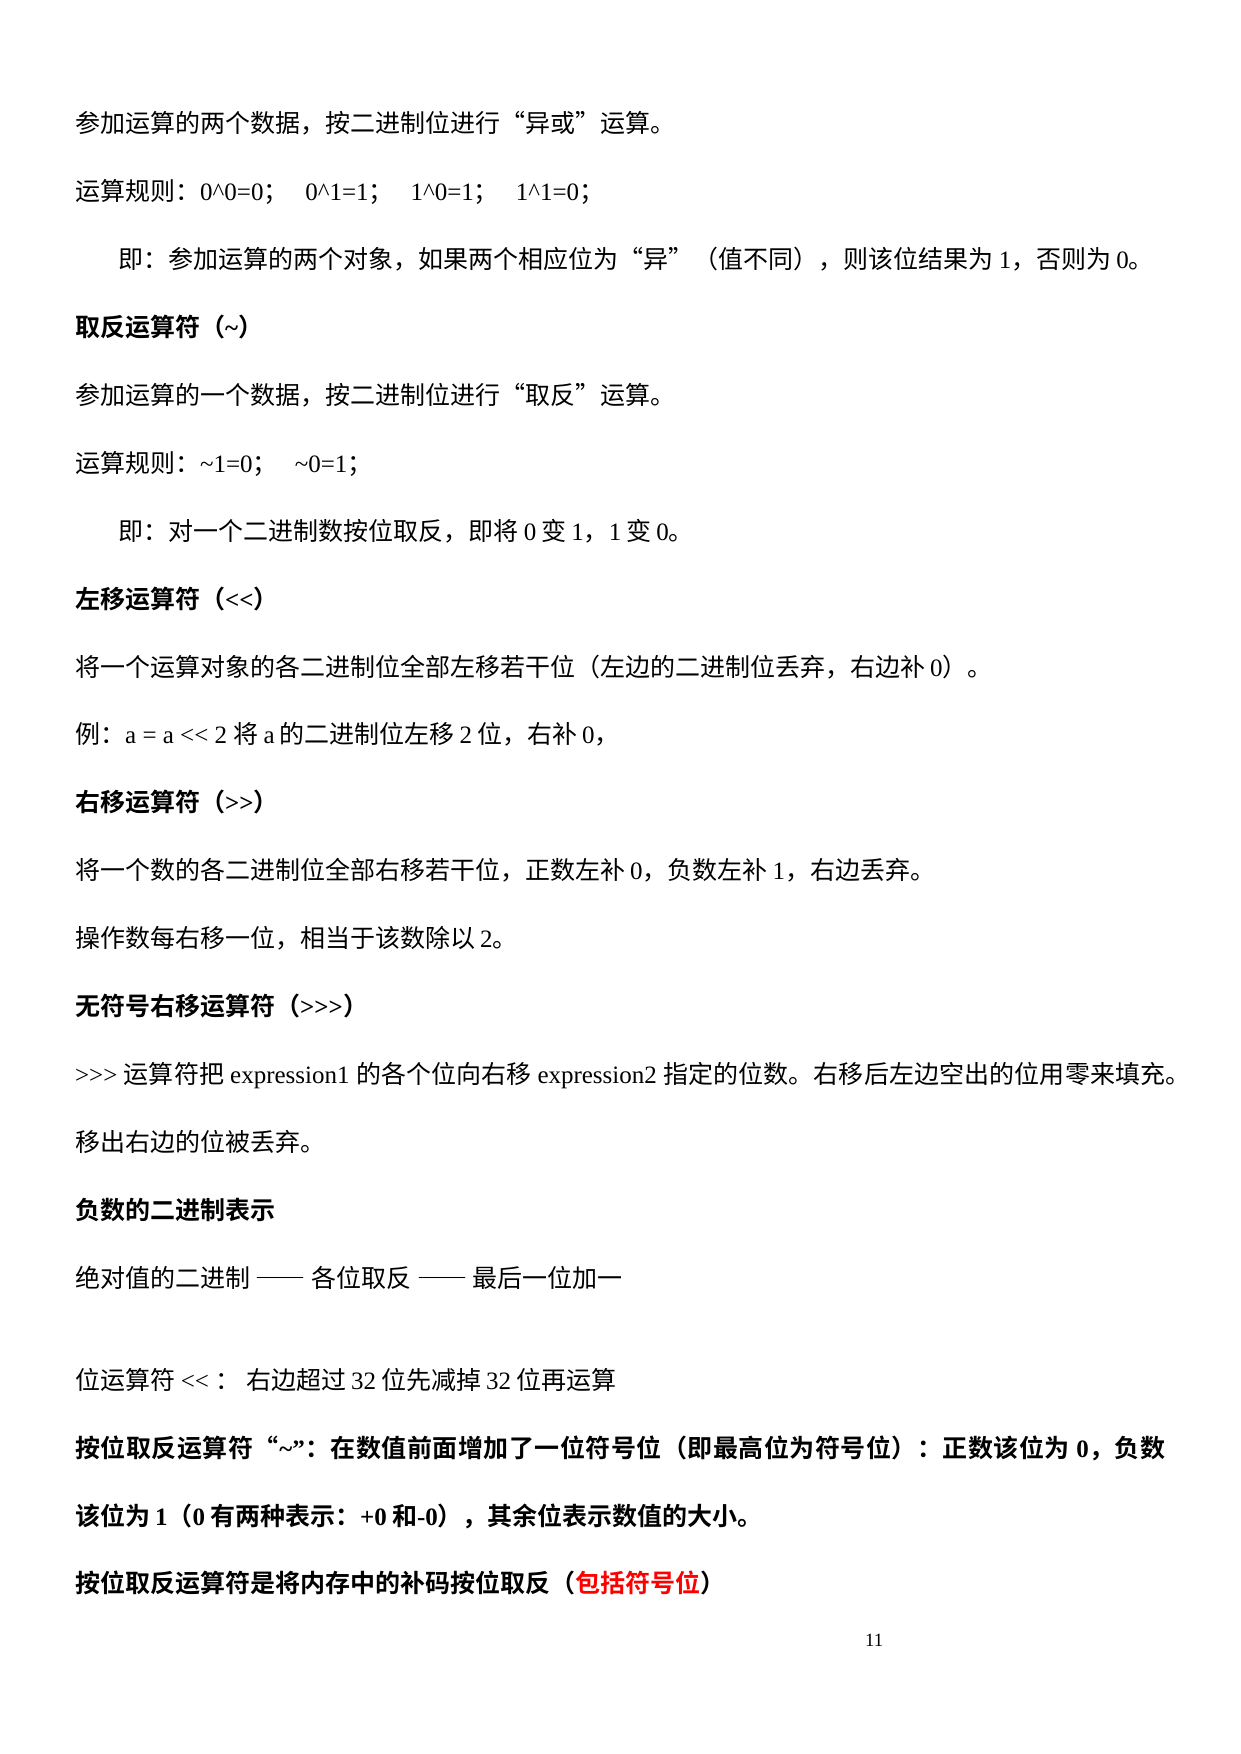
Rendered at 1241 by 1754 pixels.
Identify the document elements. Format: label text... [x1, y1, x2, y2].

text 操作数每右移一位，相当于该数除以2。 [75, 903, 1165, 971]
text 将一个数的各二进制位全部右移若干位，正数左补0，负数左补1，右边丢弃。 [75, 835, 1165, 903]
text 负数的二进制表示 [75, 1174, 1165, 1242]
text 右移运算符（>>） [75, 767, 1165, 835]
text 运算规则：0^0=0； 0^1=1； 1^0=1； 1^1=0； [75, 156, 1165, 224]
text 例：a = a << 2 将a的二进制位左移2位，右补0， [75, 699, 1165, 767]
text 即：参加运算的两个对象，如果两个相应位为“异”（值不同），则该位结果为1，否则为0。 [75, 224, 1165, 292]
text 绝对值的二进制 —— 各位取反 —— 最后一位加一 [75, 1242, 1165, 1310]
text 取反运算符（~） [75, 292, 1165, 359]
text 参加运算的一个数据，按二进制位进行“取反”运算。 [75, 359, 1165, 427]
text 位运算符 << ： 右边超过32位先减掉32位再运算 [75, 1344, 1165, 1412]
text 按位取反运算符是将内存中的补码按位取反（包括符号位） [75, 1548, 1165, 1616]
text >>> 运算符把 expression1 的各个位向右移 expression2 指定的位数。右移后左边空出的位用零来填充。移出右边的位被丢弃。 [75, 1039, 1165, 1174]
text 将一个运算对象的各二进制位全部左移若干位（左边的二进制位丢弃，右边补0）。 [75, 631, 1165, 699]
text 无符号右移运算符（>>>） [75, 971, 1165, 1039]
text 左移运算符（<<） [75, 563, 1165, 631]
text 按位取反运算符“~”：在数值前面增加了一位符号位（即最高位为符号位）：正数该位为0，负数该位为1（0有两种表示：+0和-0），其余位表示数值的大小。 [75, 1412, 1165, 1548]
text 即：对一个二进制数按位取反，即将0变1，1变0。 [75, 495, 1165, 563]
text 参加运算的两个数据，按二进制位进行“异或”运算。 [75, 88, 1165, 156]
text 运算规则：~1=0； ~0=1； [75, 427, 1165, 495]
